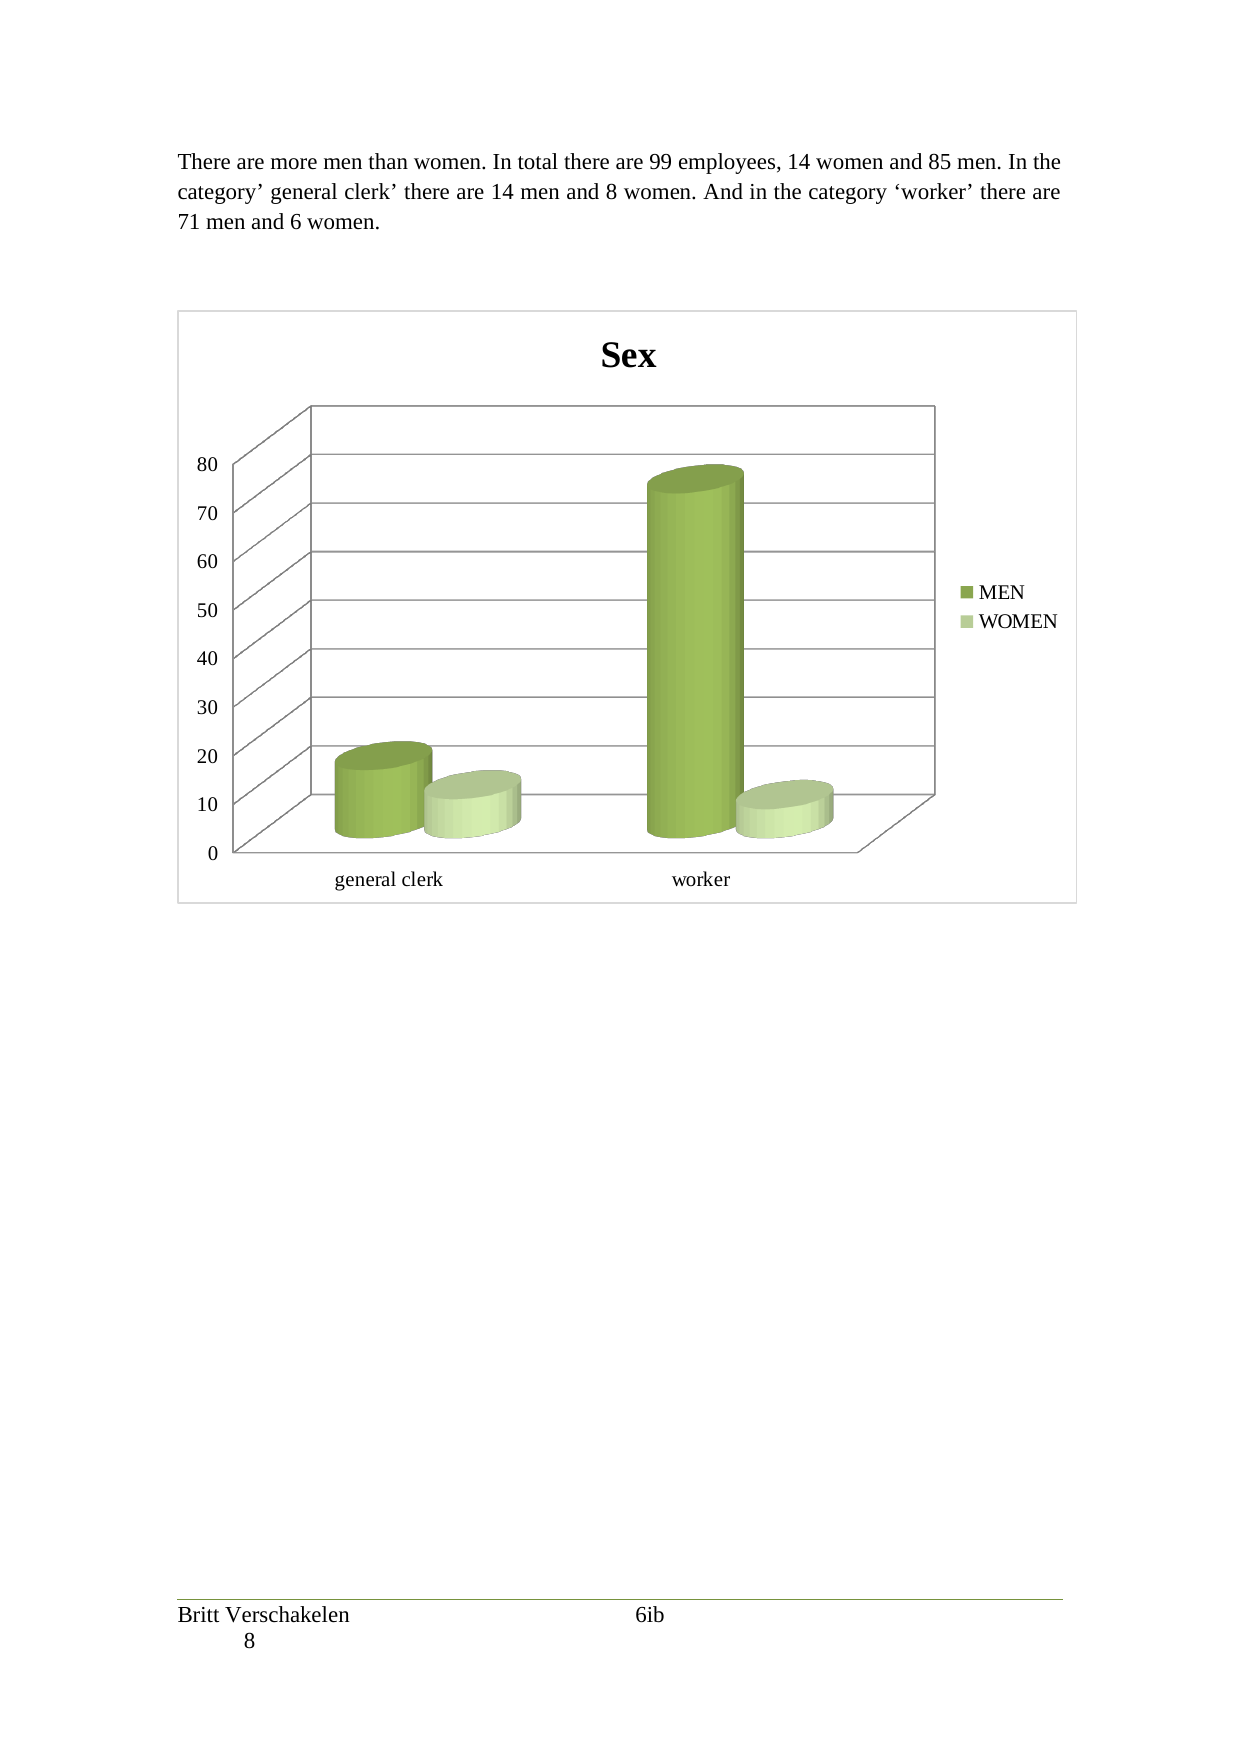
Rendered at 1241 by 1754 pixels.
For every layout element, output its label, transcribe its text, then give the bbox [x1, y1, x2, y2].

text There are more men than women. In total there are 99 employees, 14 women and 85 men. In the category’ general clerk’ there are 14 men and 8 women. And in the category ‘worker’ there are 71 men and 6 women. [177, 148, 1063, 234]
